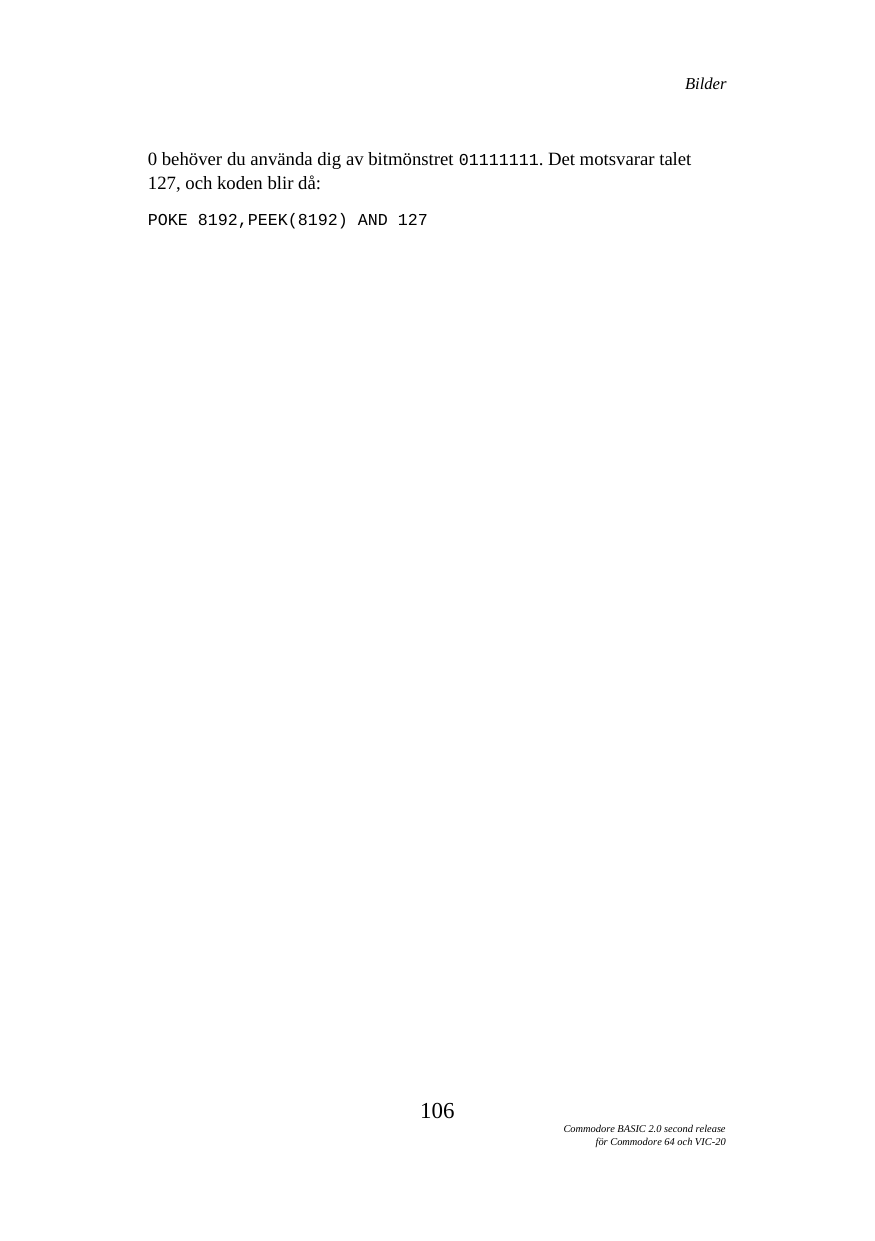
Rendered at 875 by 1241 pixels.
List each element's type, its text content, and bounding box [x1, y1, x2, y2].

text POKE 8192,PEEK(8192) AND 127 [148, 212, 726, 231]
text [148, 148, 726, 193]
